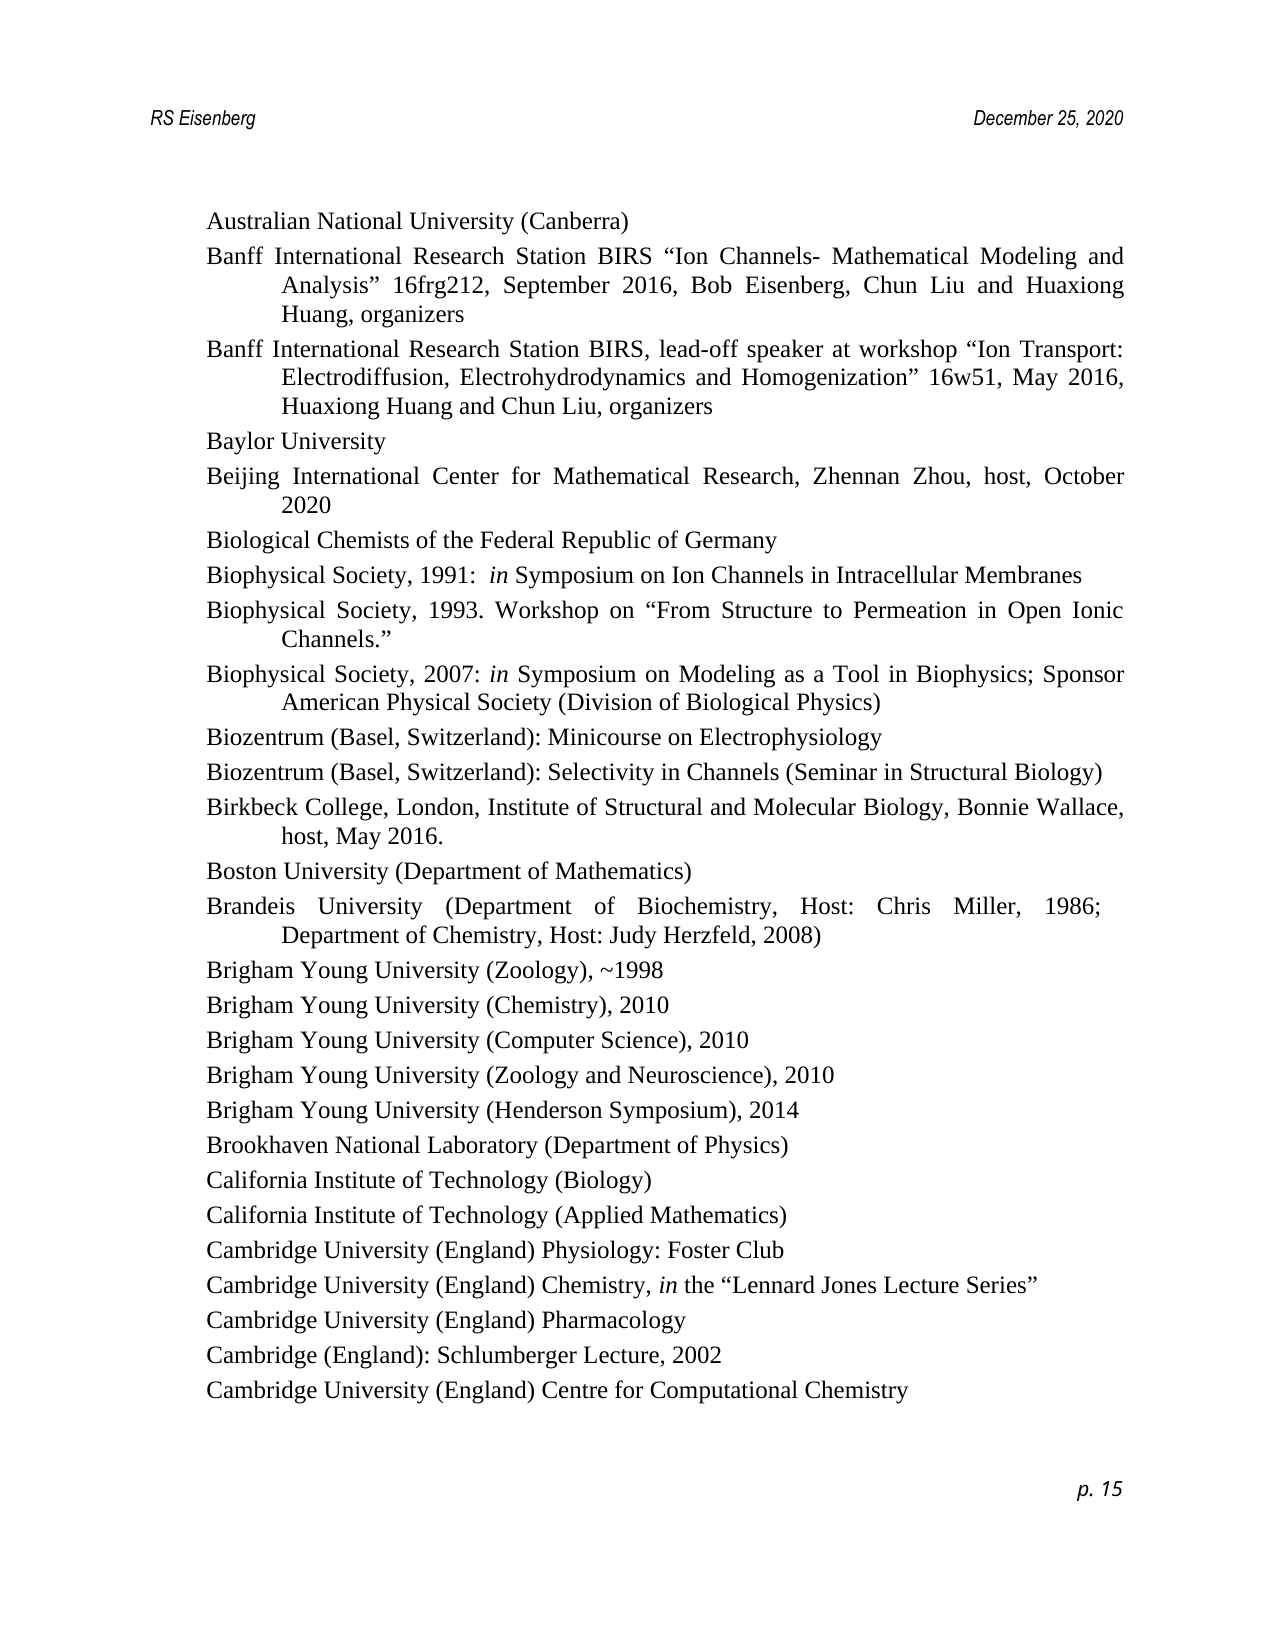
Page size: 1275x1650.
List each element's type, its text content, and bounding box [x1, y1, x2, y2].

text Brigham Young University (Zoology and Neuroscience), 2010 [206, 1060, 1125, 1089]
text Banff International Research Station BIRS, lead-off speaker at workshop “Ion Transport: Electrodiffusion, Electrohydrodynamics and Homogenization” 16w51, May 2016, Huaxiong Huang and Chun Liu, organizers [206, 334, 1125, 420]
text Australian National University (Canberra) [206, 206, 1125, 235]
text Biophysical Society, 1993. Workshop on “From Structure to Permeation in Open Ionic Channels.” [206, 595, 1125, 652]
text Cambridge University (England) Physiology: Foster Club [206, 1235, 1125, 1264]
text California Institute of Technology (Applied Mathematics) [206, 1200, 1125, 1229]
text Banff International Research Station BIRS “Ion Channels- Mathematical Modeling and Analysis” 16frg212, September 2016, Bob Eisenberg, Chun Liu and Huaxiong Huang, organizers [206, 241, 1125, 327]
text Biological Chemists of the Federal Republic of Germany [206, 525, 1125, 554]
text Brigham Young University (Zoology), ~1998 [206, 955, 1125, 984]
text Brigham Young University (Chemistry), 2010 [206, 990, 1125, 1019]
text Brigham Young University (Henderson Symposium), 2014 [206, 1095, 1125, 1124]
text Biozentrum (Basel, Switzerland): Minicourse on Electrophysiology [206, 722, 1125, 751]
text Biophysical Society, 1991: in Symposium on Ion Channels in Intracellular Membranes [206, 560, 1125, 589]
text Boston University (Department of Mathematics) [206, 856, 1125, 885]
text Cambridge University (England) Pharmacology [206, 1305, 1125, 1334]
text Baylor University [206, 426, 1125, 455]
text Cambridge University (England) Chemistry, in the “Lennard Jones Lecture Series” [206, 1270, 1125, 1299]
text Birkbeck College, London, Institute of Structural and Molecular Biology, Bonnie Wallace, host, May 2016. [206, 792, 1125, 850]
text Brandeis University (Department of Biochemistry, Host: Chris Miller, 1986; Department of Chemistry, Host: Judy Herzfeld, 2008) [206, 891, 1125, 949]
text Beijing International Center for Mathematical Research, Zhennan Zhou, host, October 2020 [206, 461, 1125, 519]
text California Institute of Technology (Biology) [206, 1165, 1125, 1194]
text Biozentrum (Basel, Switzerland): Selectivity in Channels (Seminar in Structural Biology) [206, 757, 1125, 786]
text Brookhaven National Laboratory (Department of Physics) [206, 1130, 1125, 1159]
text Brigham Young University (Computer Science), 2010 [206, 1025, 1125, 1054]
text Biophysical Society, 2007: in Symposium on Modeling as a Tool in Biophysics; Sponsor American Physical Society (Division of Biological Physics) [206, 659, 1125, 716]
text Cambridge University (England) Centre for Computational Chemistry [206, 1375, 1125, 1404]
text Cambridge (England): Schlumberger Lecture, 2002 [206, 1340, 1125, 1369]
